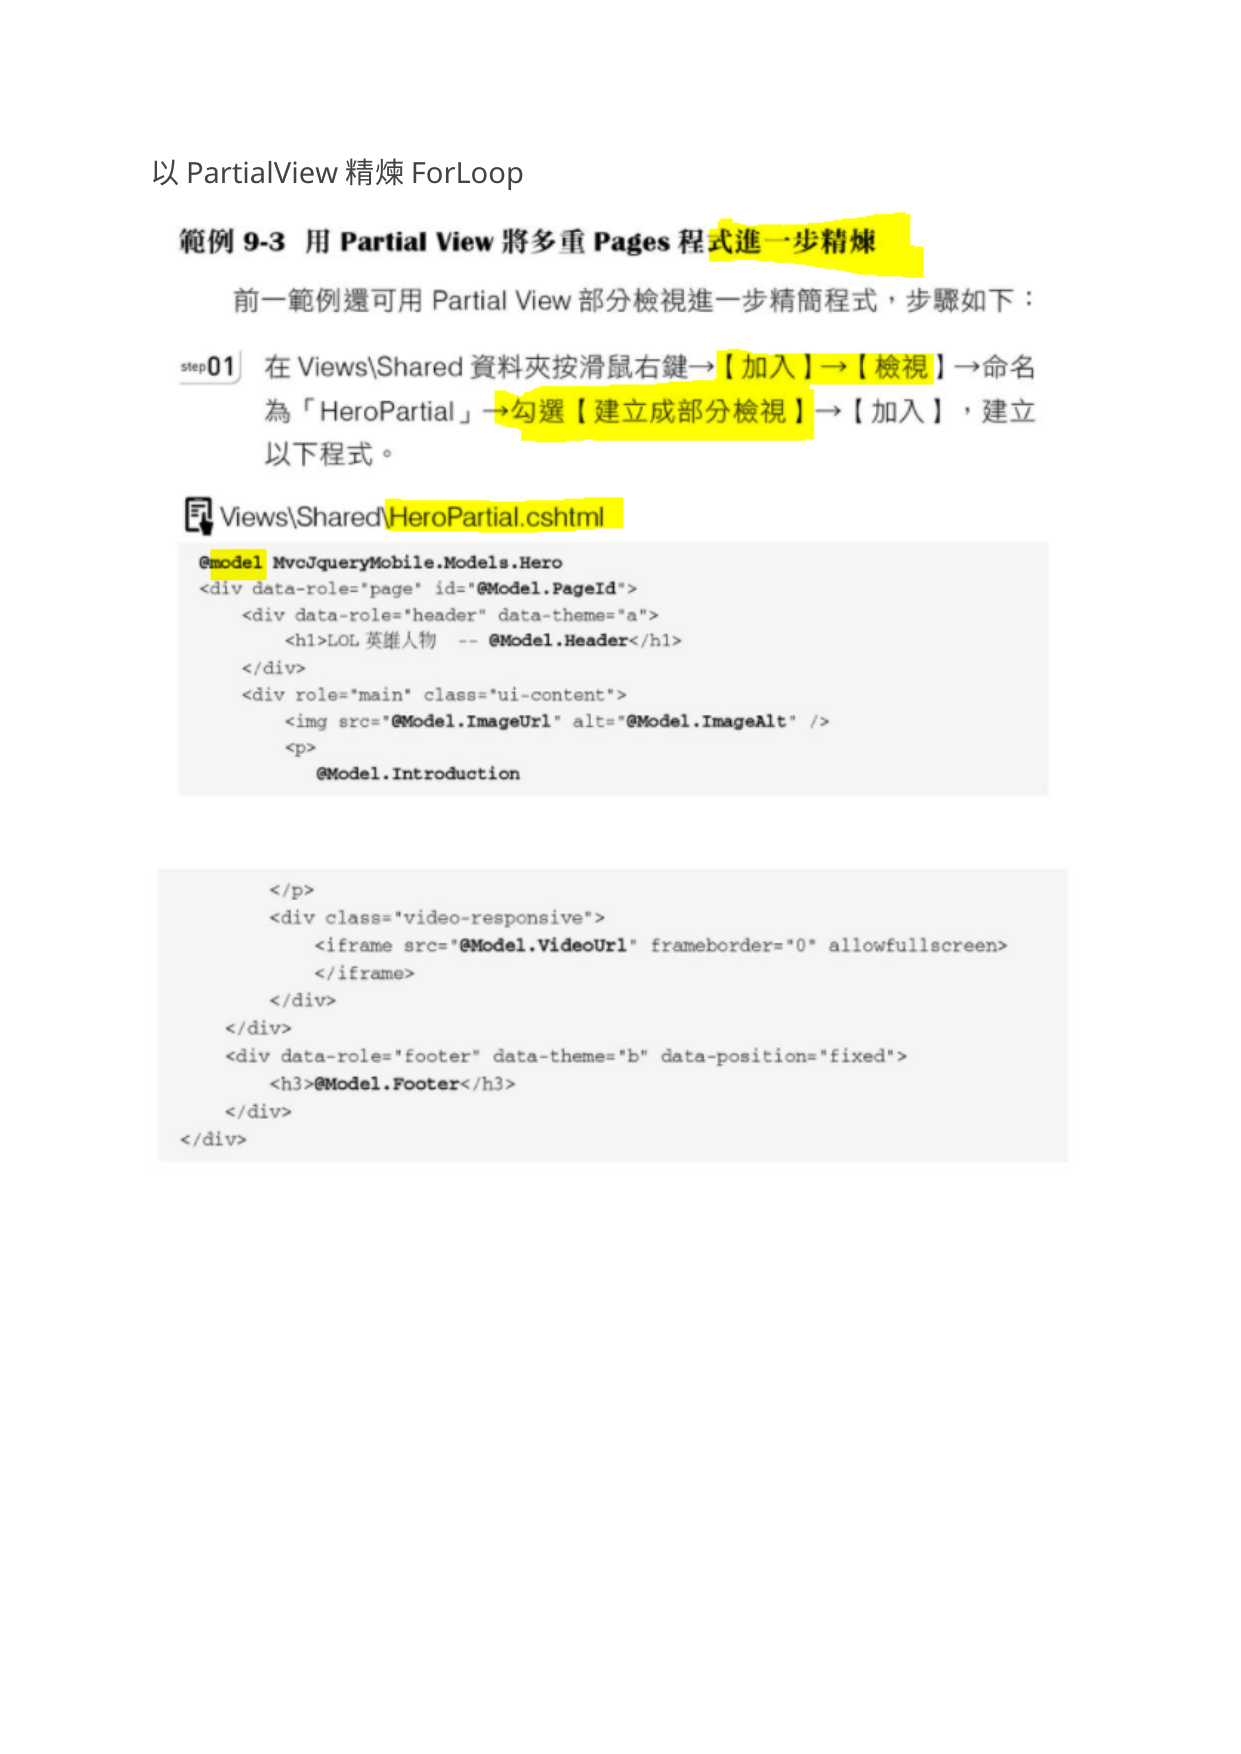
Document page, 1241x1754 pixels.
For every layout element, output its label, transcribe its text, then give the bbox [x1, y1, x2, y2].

picture [150, 192, 1091, 837]
subtitle 以 PartialView 精煉 ForLoop [150, 150, 1090, 192]
picture [150, 844, 1091, 1178]
